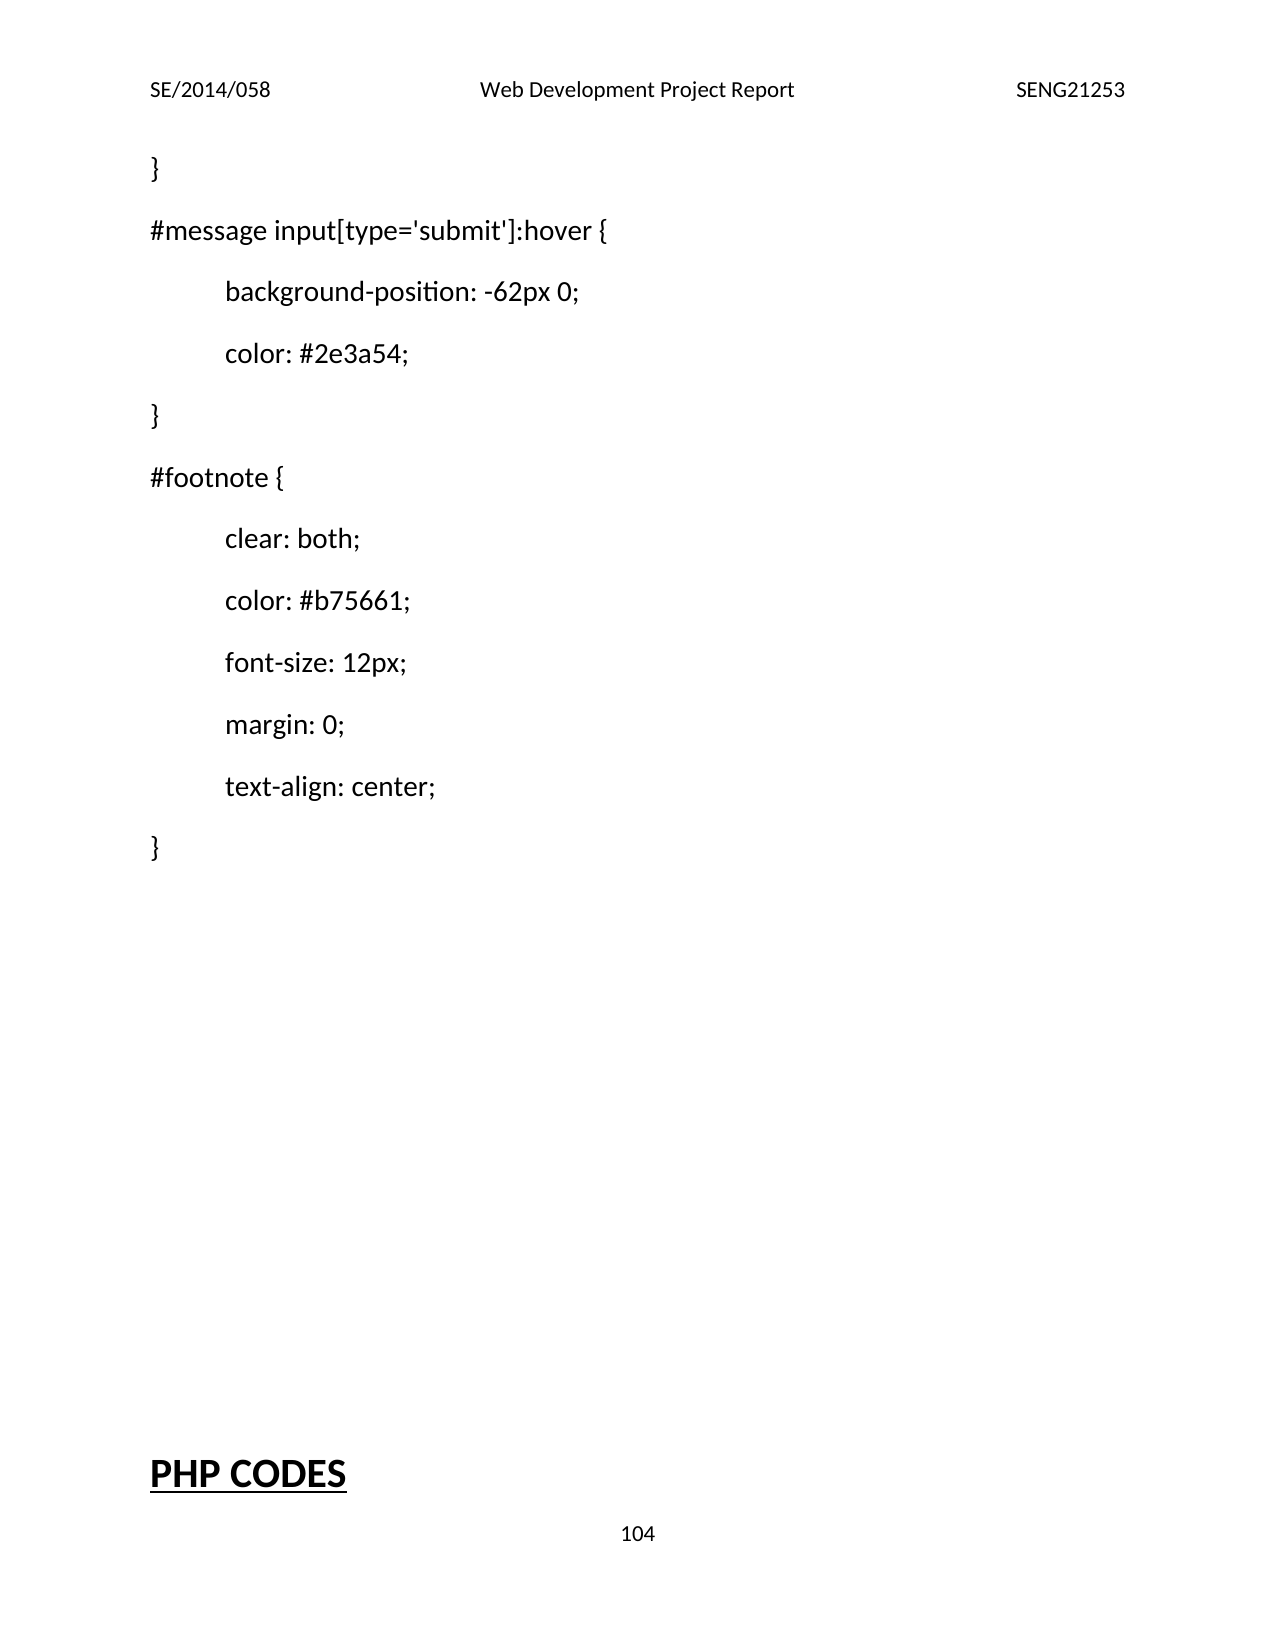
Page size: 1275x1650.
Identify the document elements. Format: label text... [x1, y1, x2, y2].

text color: #b75661; [150, 582, 1125, 618]
text #message input[type='submit']:hover { [150, 212, 1125, 247]
text #footnote { [150, 459, 1125, 494]
text PHP CODES [150, 1447, 1125, 1498]
text font-size: 12px; [150, 644, 1125, 680]
text clear: both; [150, 521, 1125, 556]
text color: #2e3a54; [150, 335, 1125, 371]
text text-align: center; [150, 768, 1125, 803]
text } [150, 150, 1125, 186]
text } [150, 829, 1125, 865]
text margin: 0; [150, 706, 1125, 742]
text background-position: -62px 0; [150, 273, 1125, 309]
text } [150, 397, 1125, 433]
